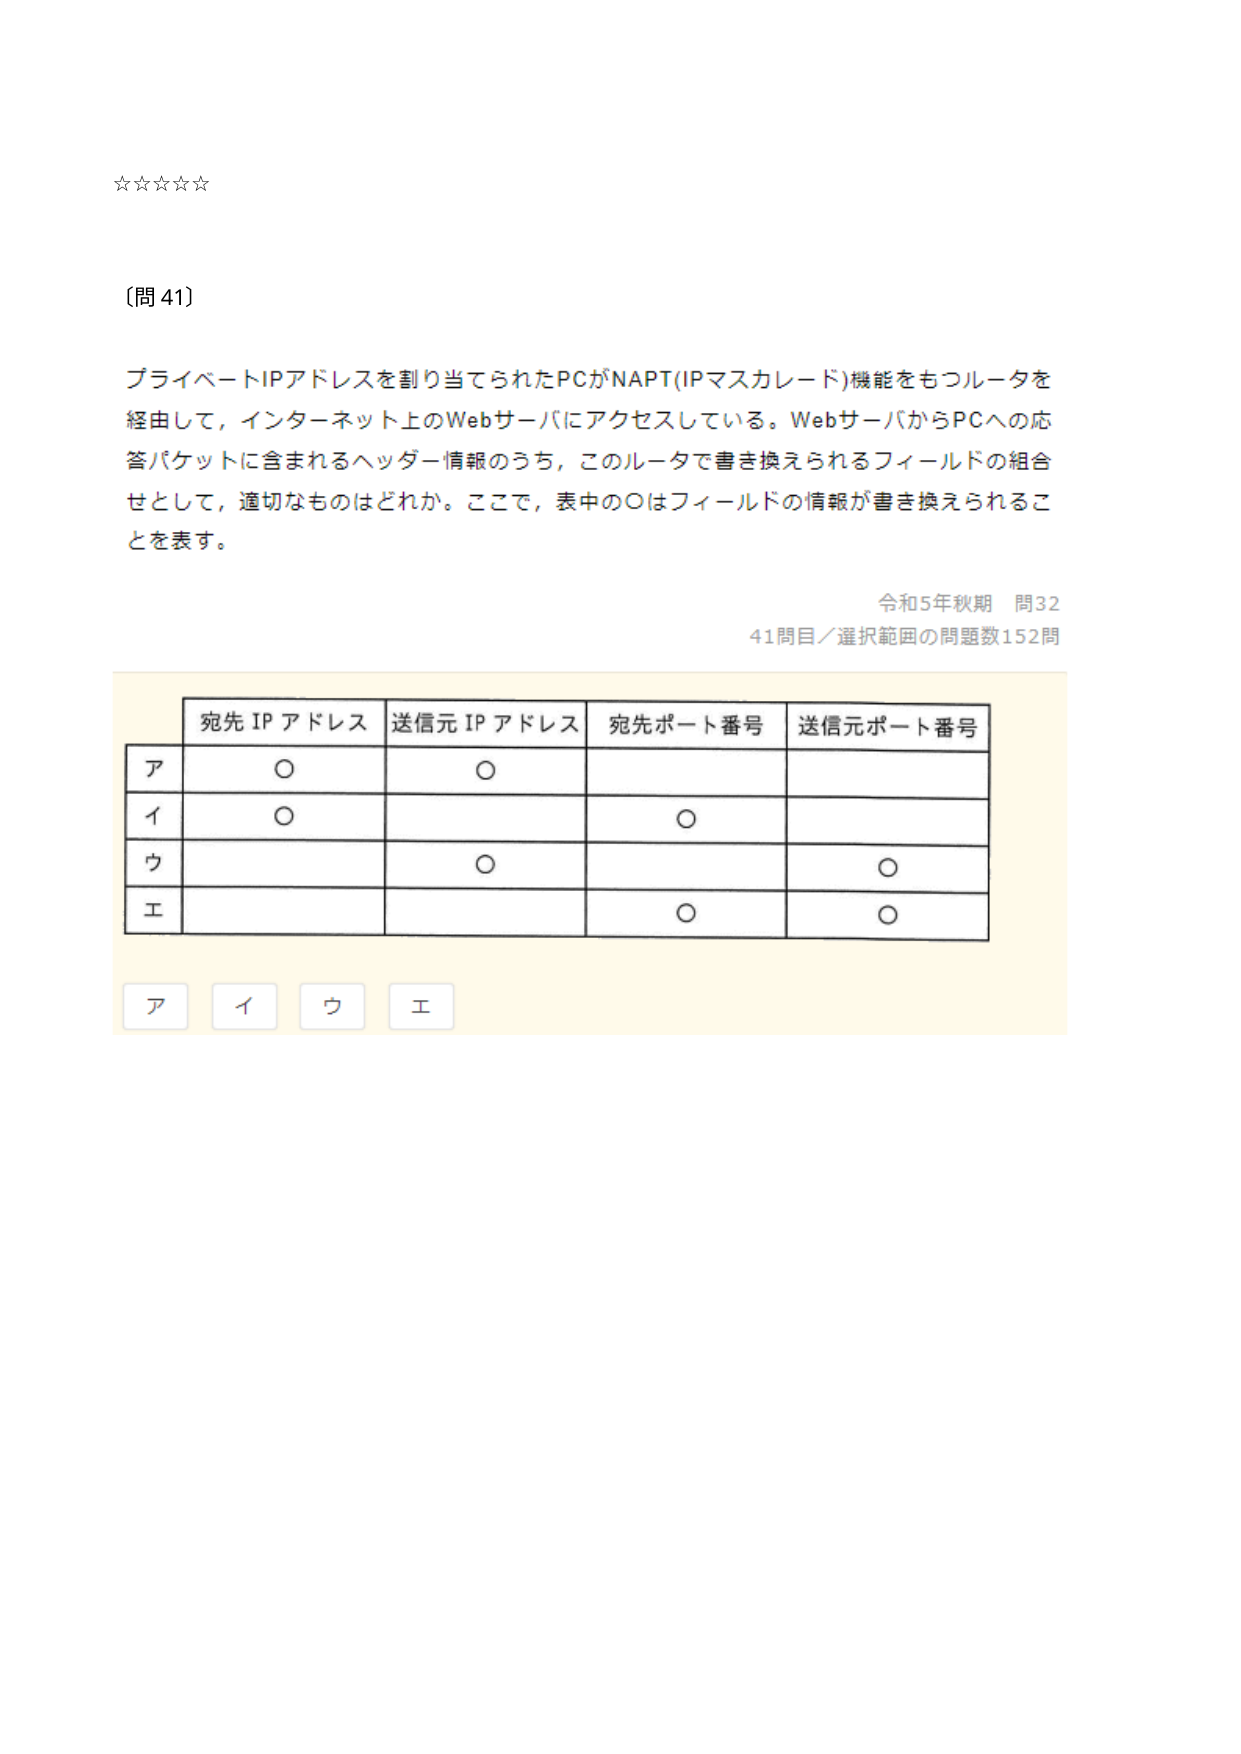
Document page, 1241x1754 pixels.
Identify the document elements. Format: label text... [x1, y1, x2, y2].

picture [112, 352, 1068, 1035]
text ☆☆☆☆☆ [112, 164, 1128, 202]
text 〔問41〕 [112, 277, 1128, 314]
